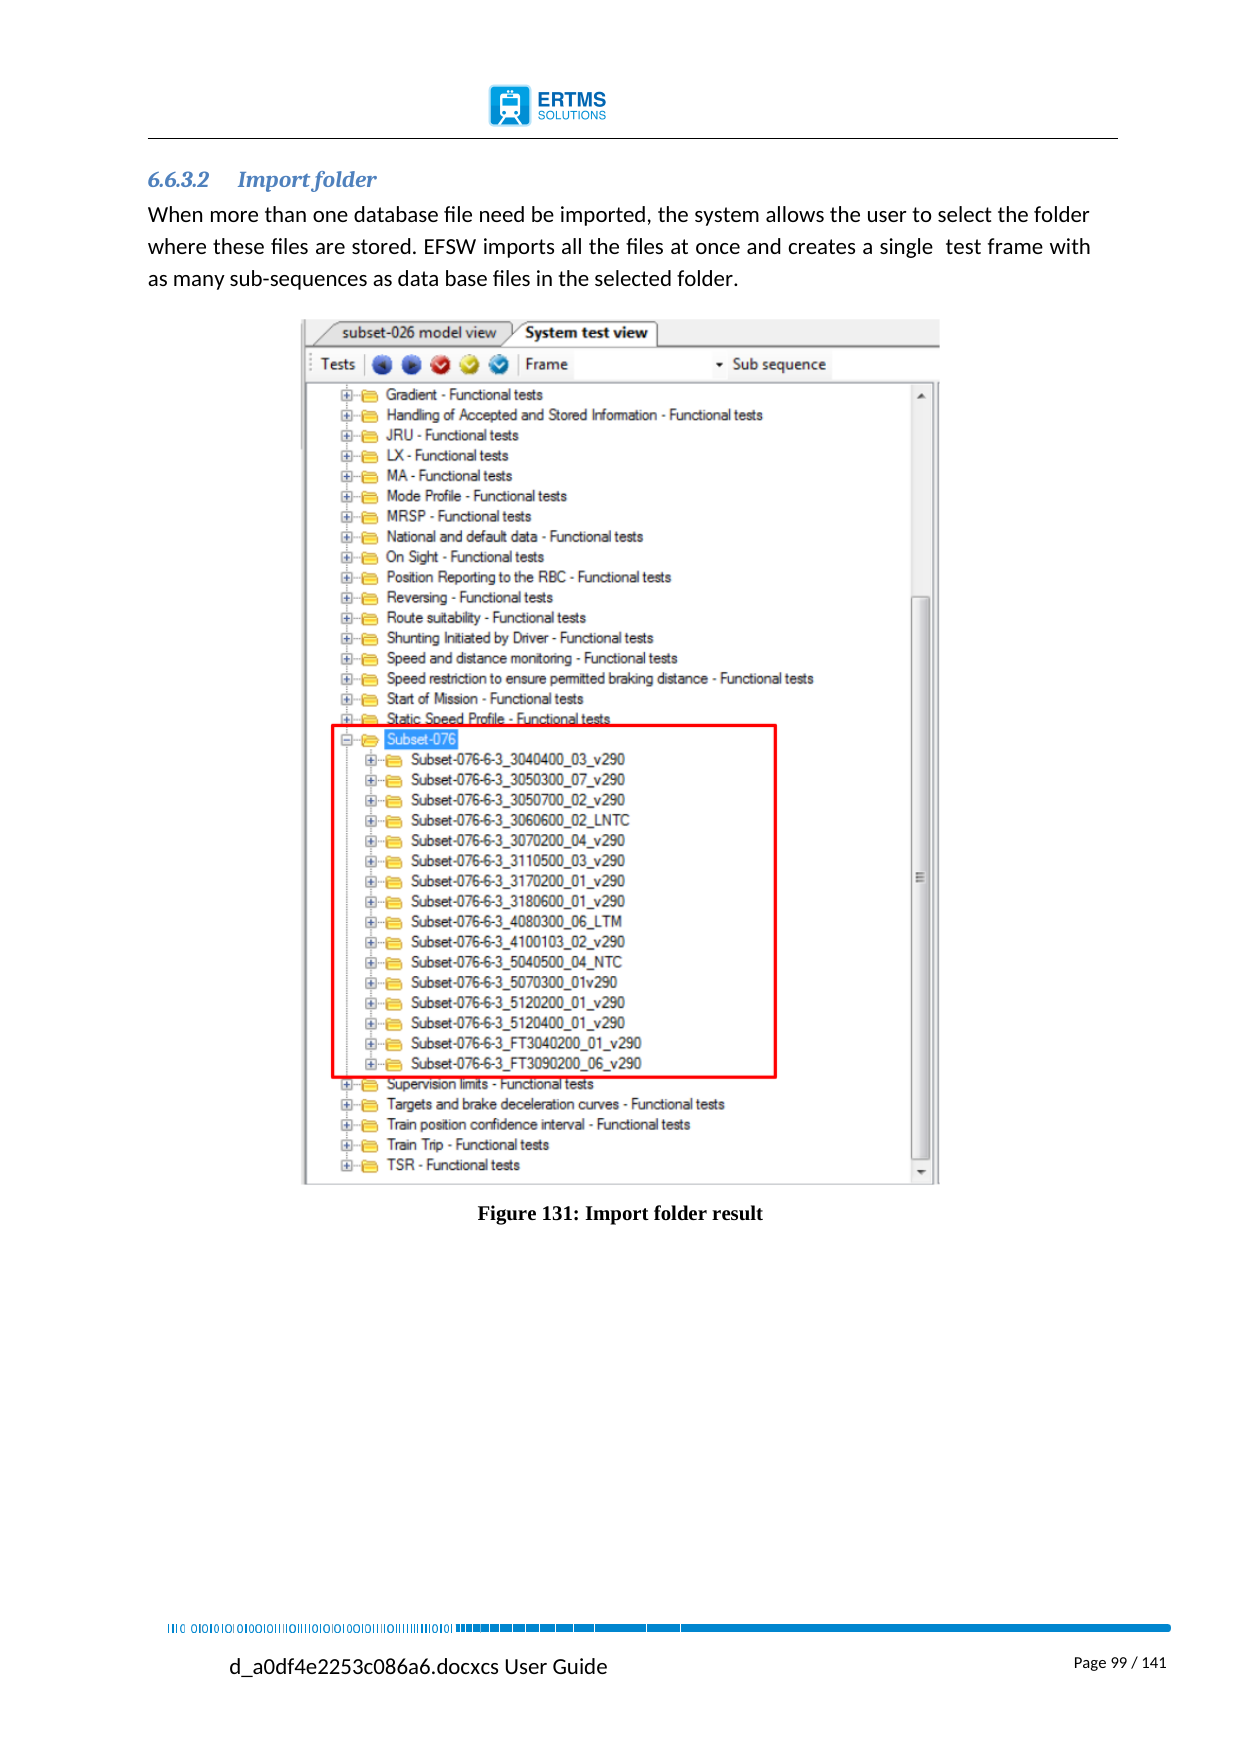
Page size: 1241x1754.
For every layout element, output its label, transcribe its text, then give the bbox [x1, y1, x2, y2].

subtitle Import folder [148, 167, 1093, 193]
text When more than one database file need be imported, the system allows the user to select the folder where these files are stored. EFSW imports all the files at once and creates a single test frame with as many sub-sequences as data base files in the selected folder. [148, 200, 1093, 292]
picture [167, 1624, 1171, 1633]
text Figure 131: Import folder result [148, 1201, 1093, 1225]
picture [477, 73, 617, 138]
